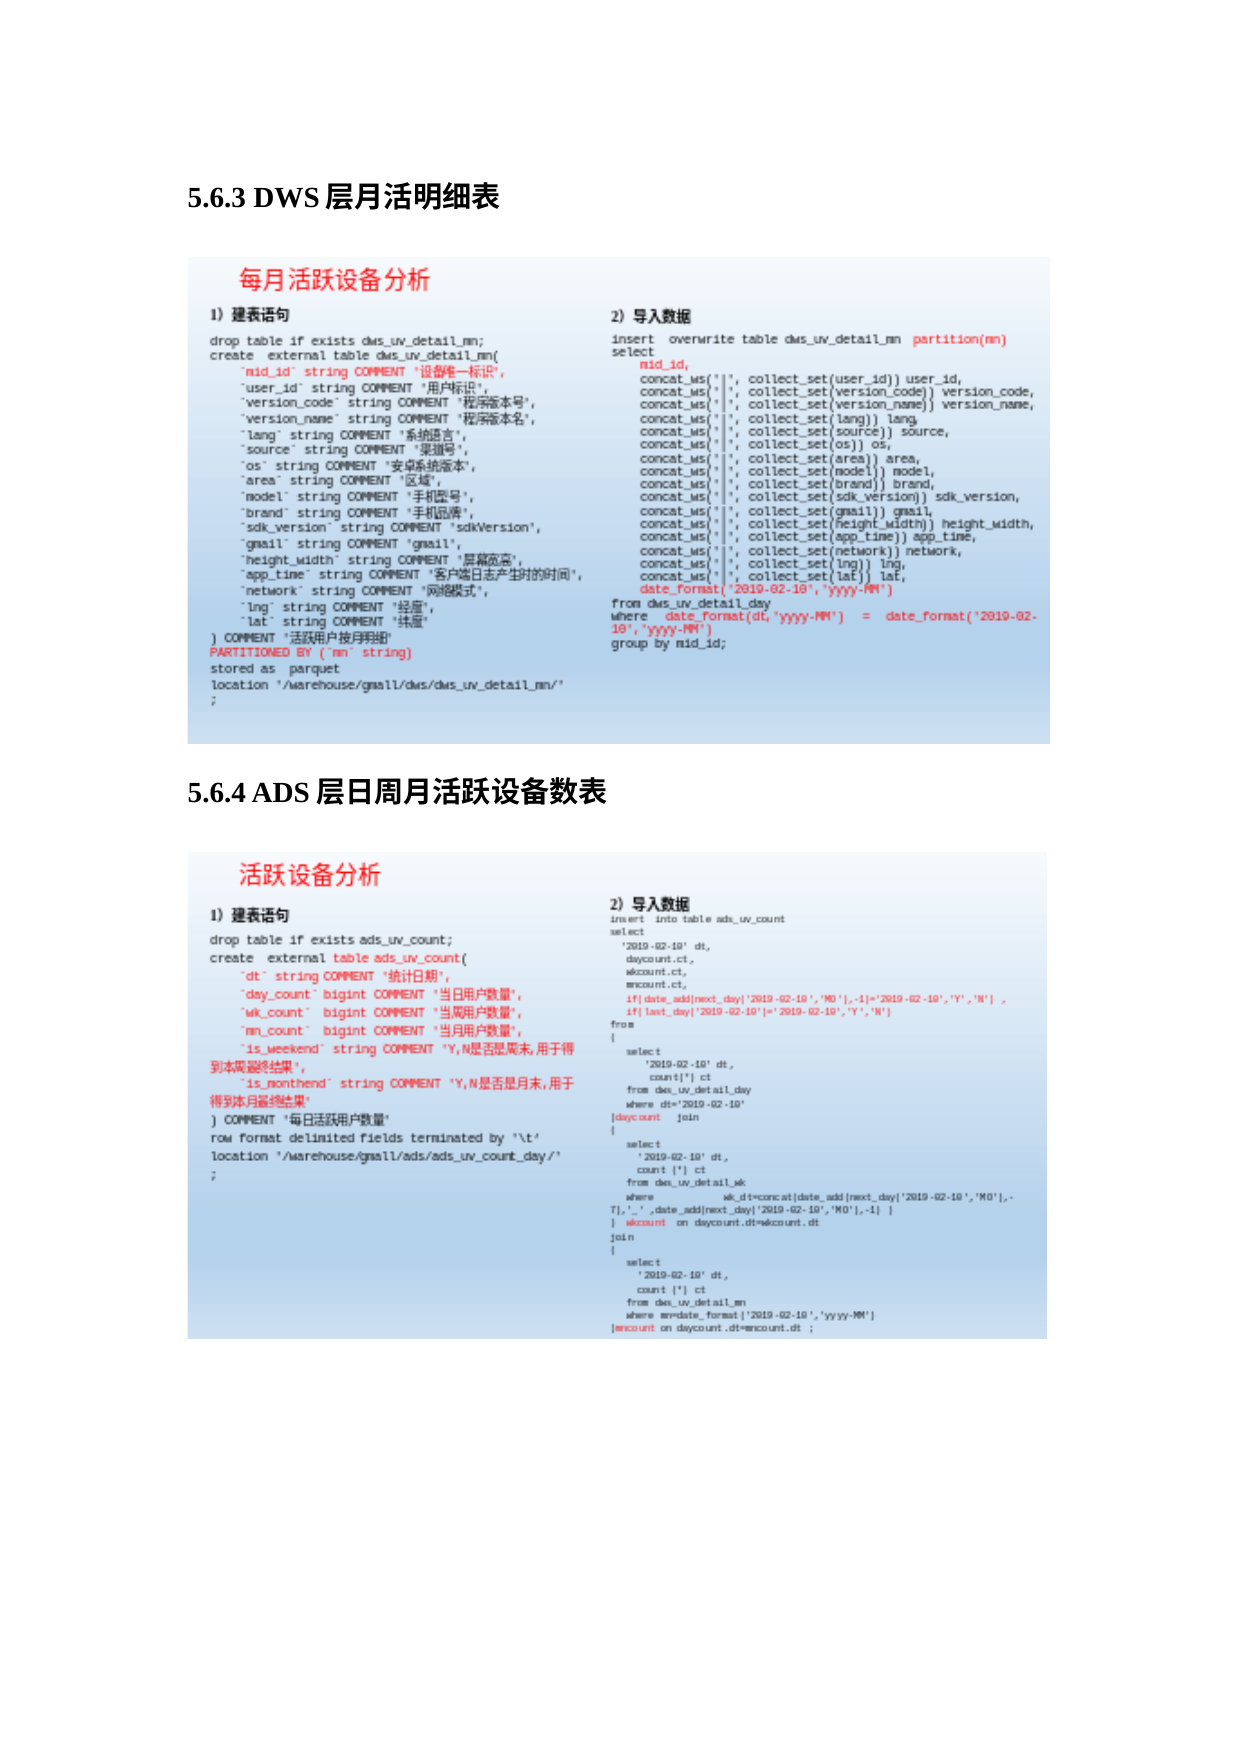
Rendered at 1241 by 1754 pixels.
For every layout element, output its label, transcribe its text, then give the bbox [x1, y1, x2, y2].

subtitle 5.6.4 ADS层日周月活跃设备数表 [187, 757, 1053, 822]
subtitle 5.6.3 DWS层月活明细表 [187, 162, 1053, 227]
